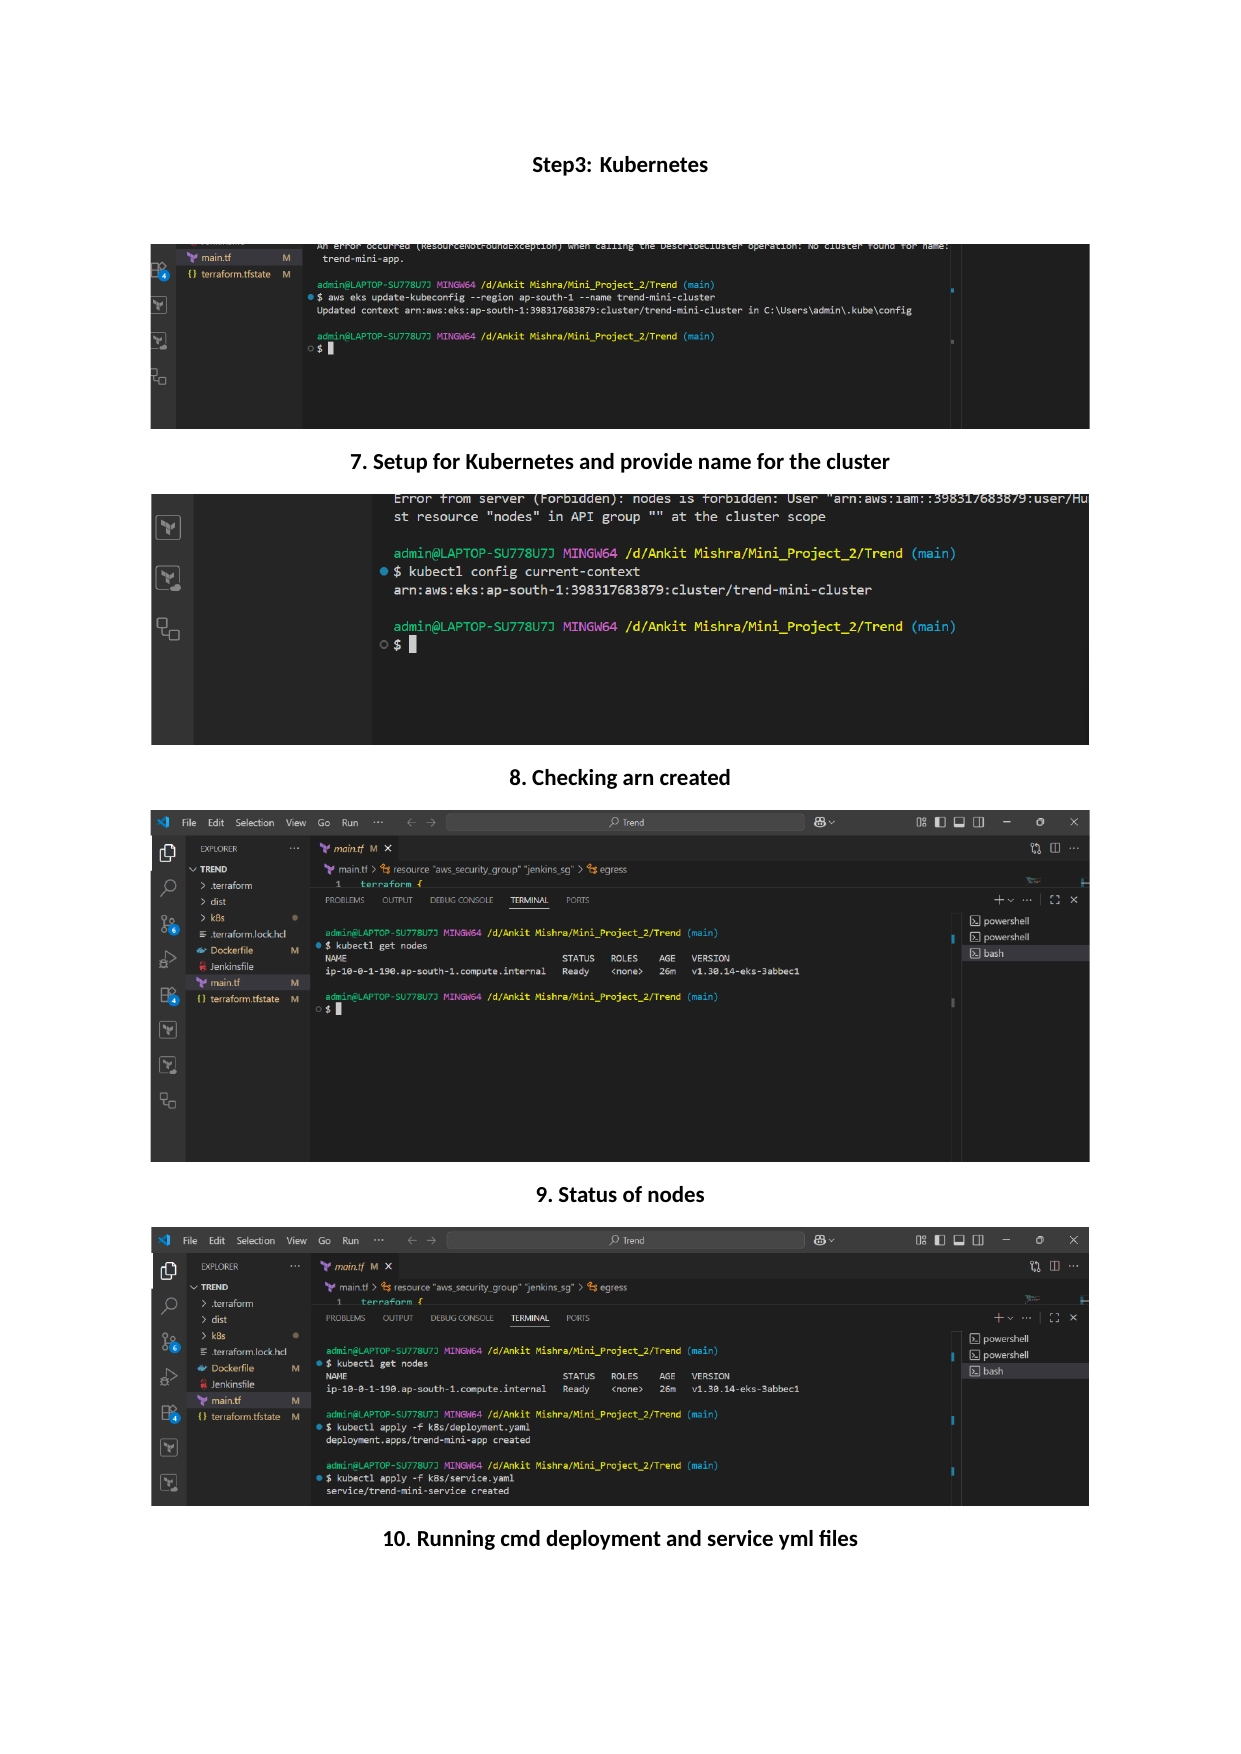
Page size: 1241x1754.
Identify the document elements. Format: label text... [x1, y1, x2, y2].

picture [151, 1227, 1089, 1506]
picture [151, 494, 1089, 745]
picture [150, 810, 1090, 1162]
text Step3: Kubernetes [150, 150, 1090, 178]
text 9. Status of nodes [150, 1180, 1090, 1208]
picture [150, 244, 1090, 429]
text 7. Setup for Kubernetes and provide name for the cluster [150, 447, 1090, 475]
text 8. Checking arn created [150, 763, 1090, 791]
text 10. Running cmd deployment and service yml files [150, 1524, 1090, 1552]
